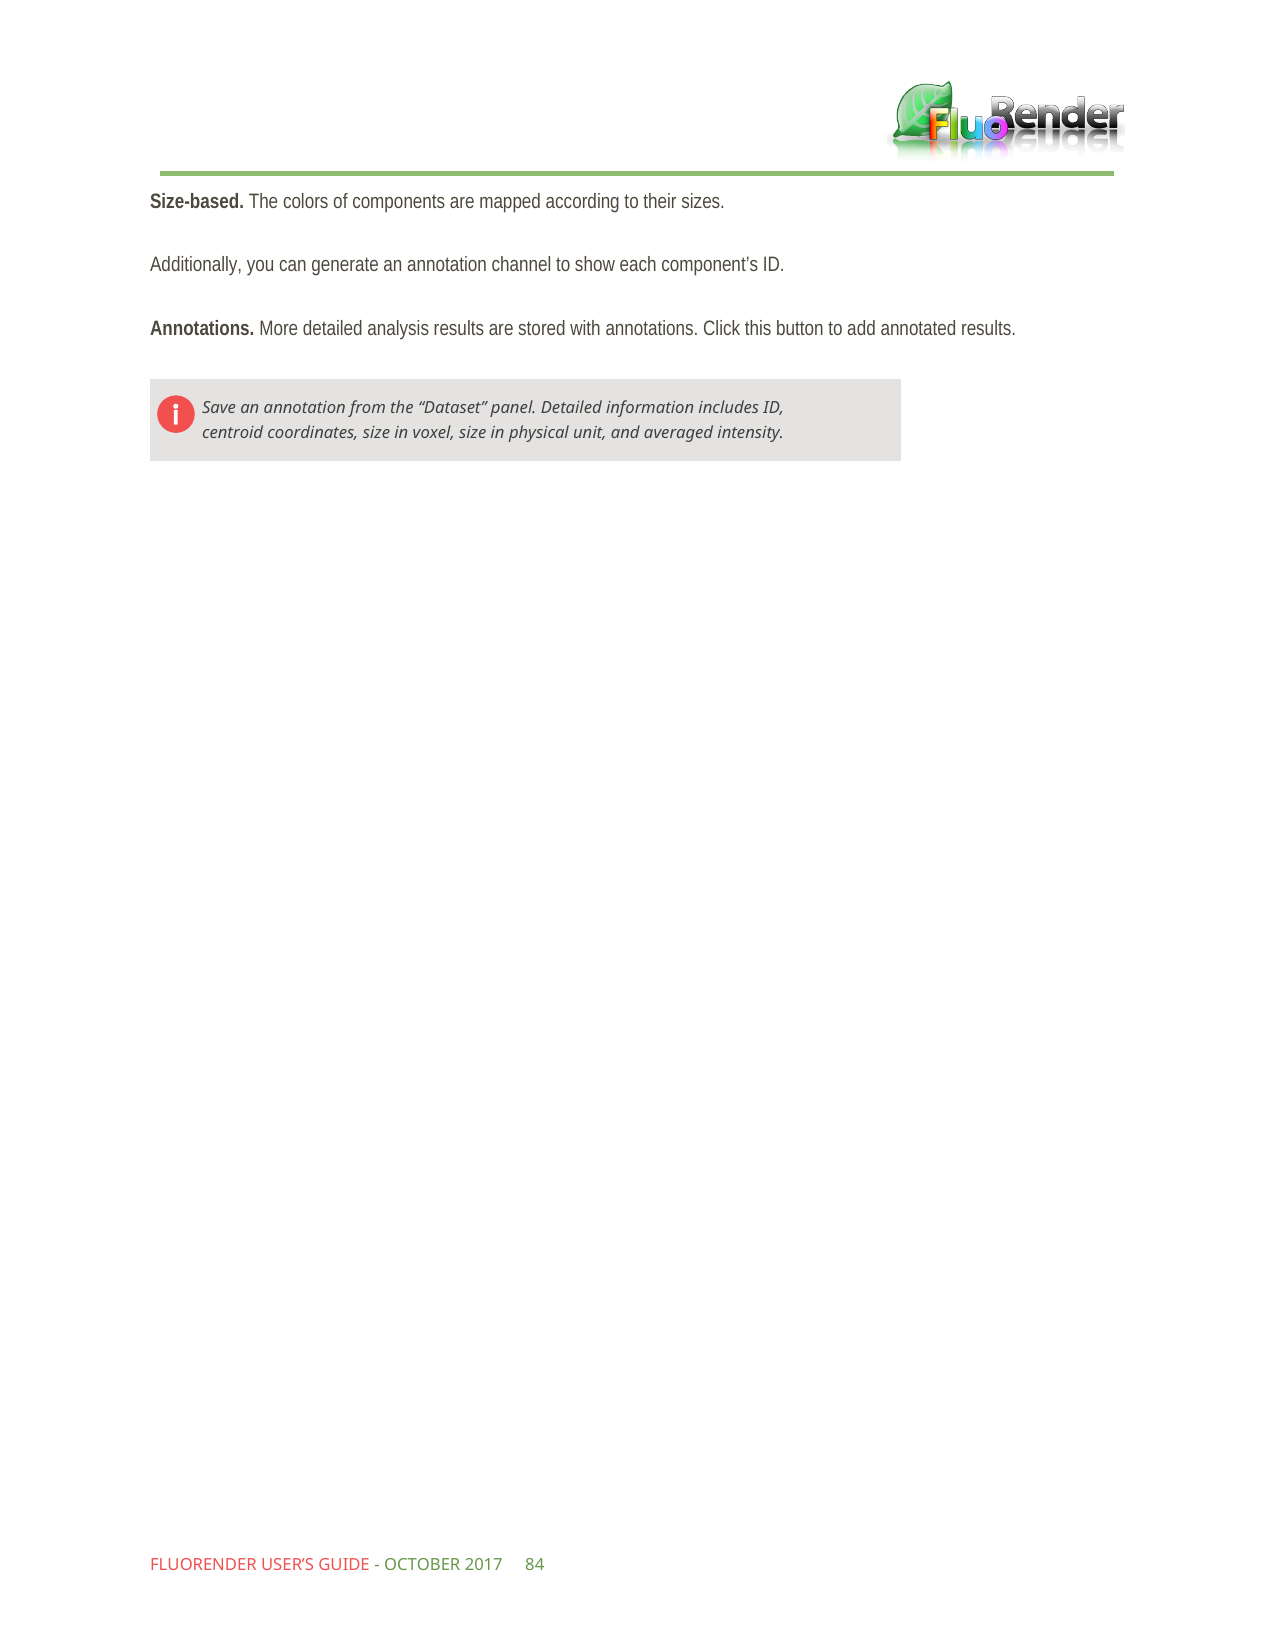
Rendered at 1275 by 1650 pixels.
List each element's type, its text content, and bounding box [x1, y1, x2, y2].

text Additionally, you can generate an annotation channel to show each component’s ID. [150, 252, 1125, 276]
table_header Save an annotation from the “Dataset” panel. Detailed information includes ID, centroid coordinates, size in voxel, size in physical unit, and averaged intensity. [202, 379, 901, 461]
table_header [150, 379, 202, 461]
text Size-based. The colors of components are mapped according to their sizes. [150, 189, 1125, 213]
text Annotations. More detailed analysis results are stored with annotations. Click this button to add annotated results. [150, 315, 1125, 339]
picture [887, 75, 1125, 165]
